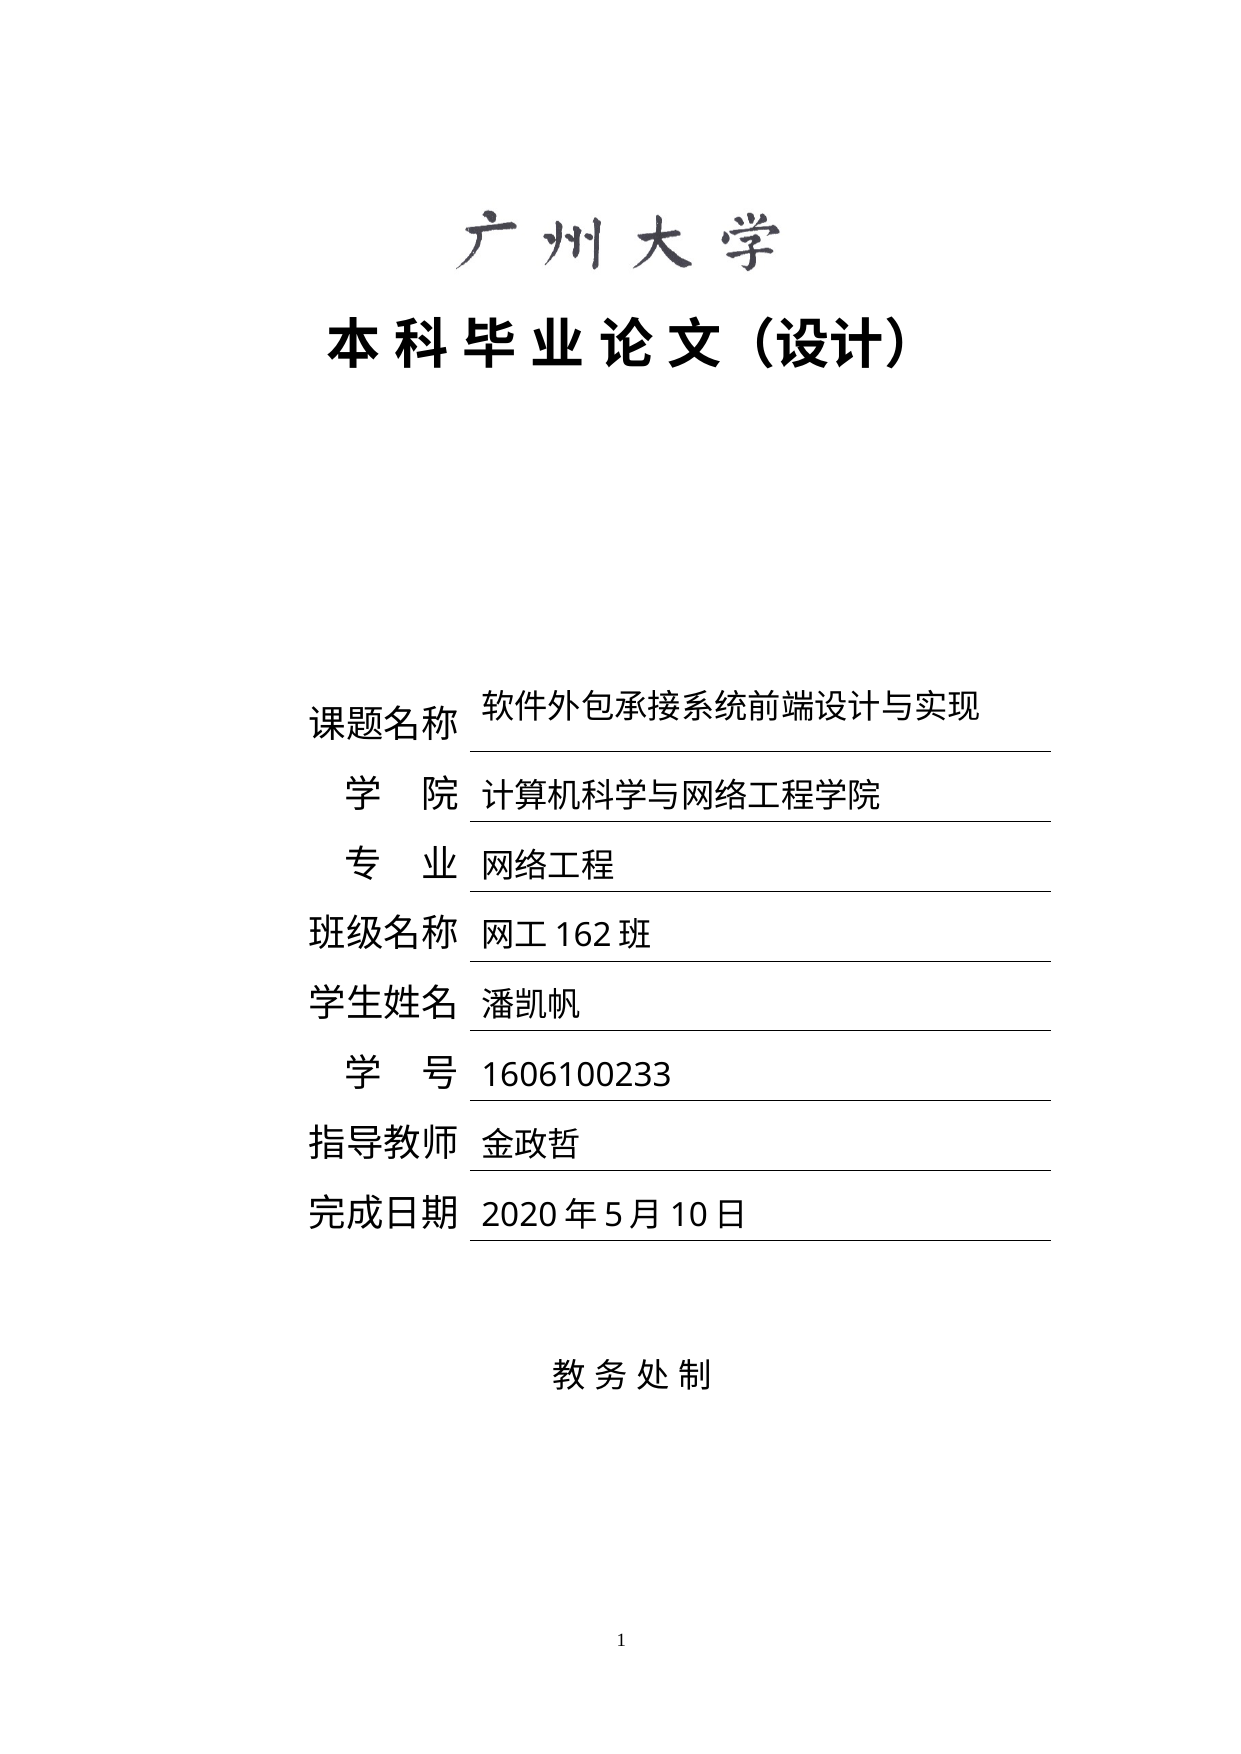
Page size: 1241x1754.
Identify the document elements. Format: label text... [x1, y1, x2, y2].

table_header 软件外包承接系统前端设计与实现 [470, 683, 1051, 751]
table_cell 学 号 [177, 1030, 470, 1100]
table_cell 计算机科学与网络工程学院 [470, 752, 1051, 821]
text 教 务 处 制 [177, 1351, 1087, 1397]
table_cell 2020年5月10日 [470, 1171, 1051, 1240]
table_cell 指导教师 [177, 1100, 470, 1170]
table_cell 学 院 [177, 751, 470, 821]
table_cell 金政哲 [470, 1101, 1051, 1170]
table_cell 潘凯帆 [470, 962, 1051, 1030]
table_cell 专 业 [177, 821, 470, 891]
table_cell 班级名称 [177, 891, 470, 961]
table_cell 1606100233 [470, 1031, 1051, 1100]
text 本 科 毕 业 论 文（设计） [177, 269, 1087, 387]
picture [448, 191, 801, 292]
table_cell 学生姓名 [177, 961, 470, 1030]
table_cell 完成日期 [177, 1170, 470, 1240]
table_cell 网工162班 [470, 892, 1051, 961]
table_header 课题名称 [177, 683, 470, 751]
table_cell 网络工程 [470, 822, 1051, 891]
